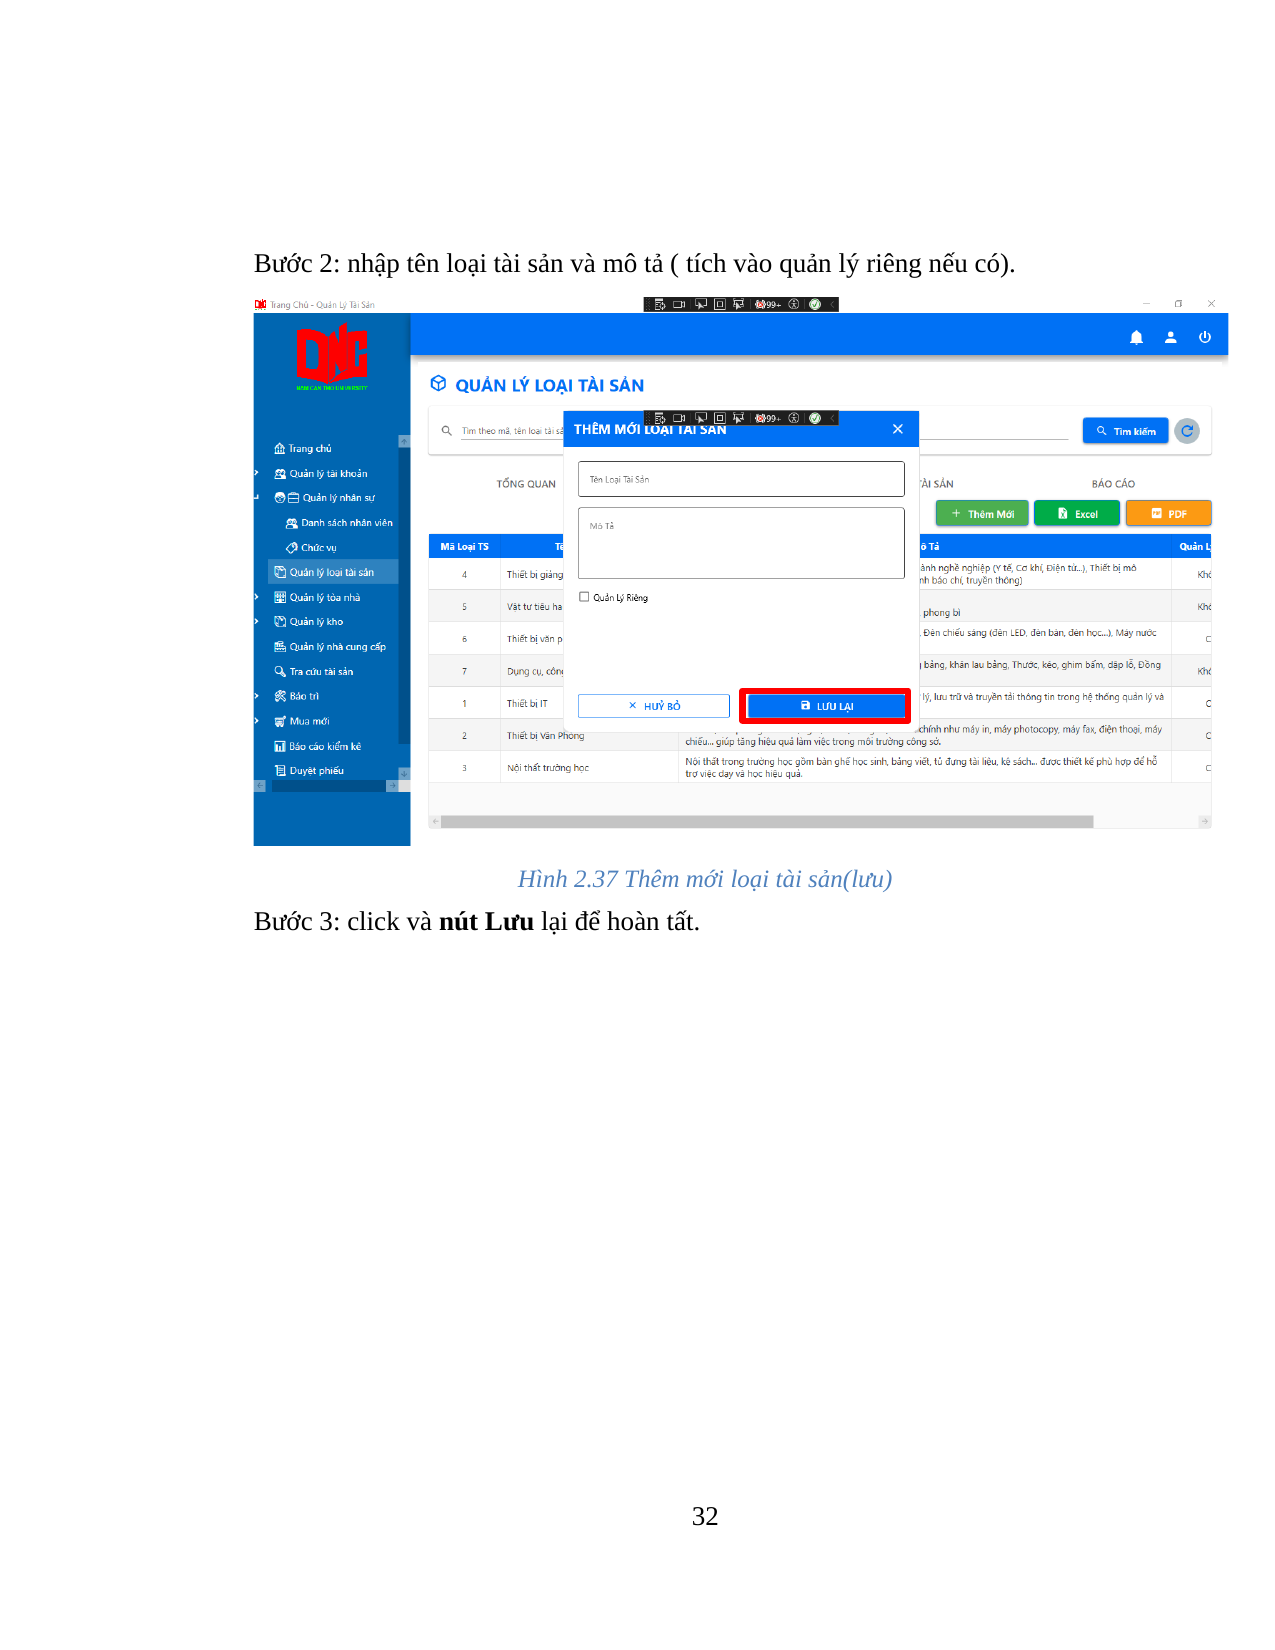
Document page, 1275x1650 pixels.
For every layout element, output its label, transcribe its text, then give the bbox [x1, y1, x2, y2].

text Bước 3: click và nút Lưu lại để hoàn tất. [207, 905, 1157, 936]
text Bước 2: nhập tên loại tài sản và mô tả ( tích vào quản lý riêng nếu có). [207, 247, 1157, 278]
text Hình 2.37 Thêm mới loại tài sản(lưu) [207, 864, 1157, 893]
picture [253, 297, 1229, 846]
